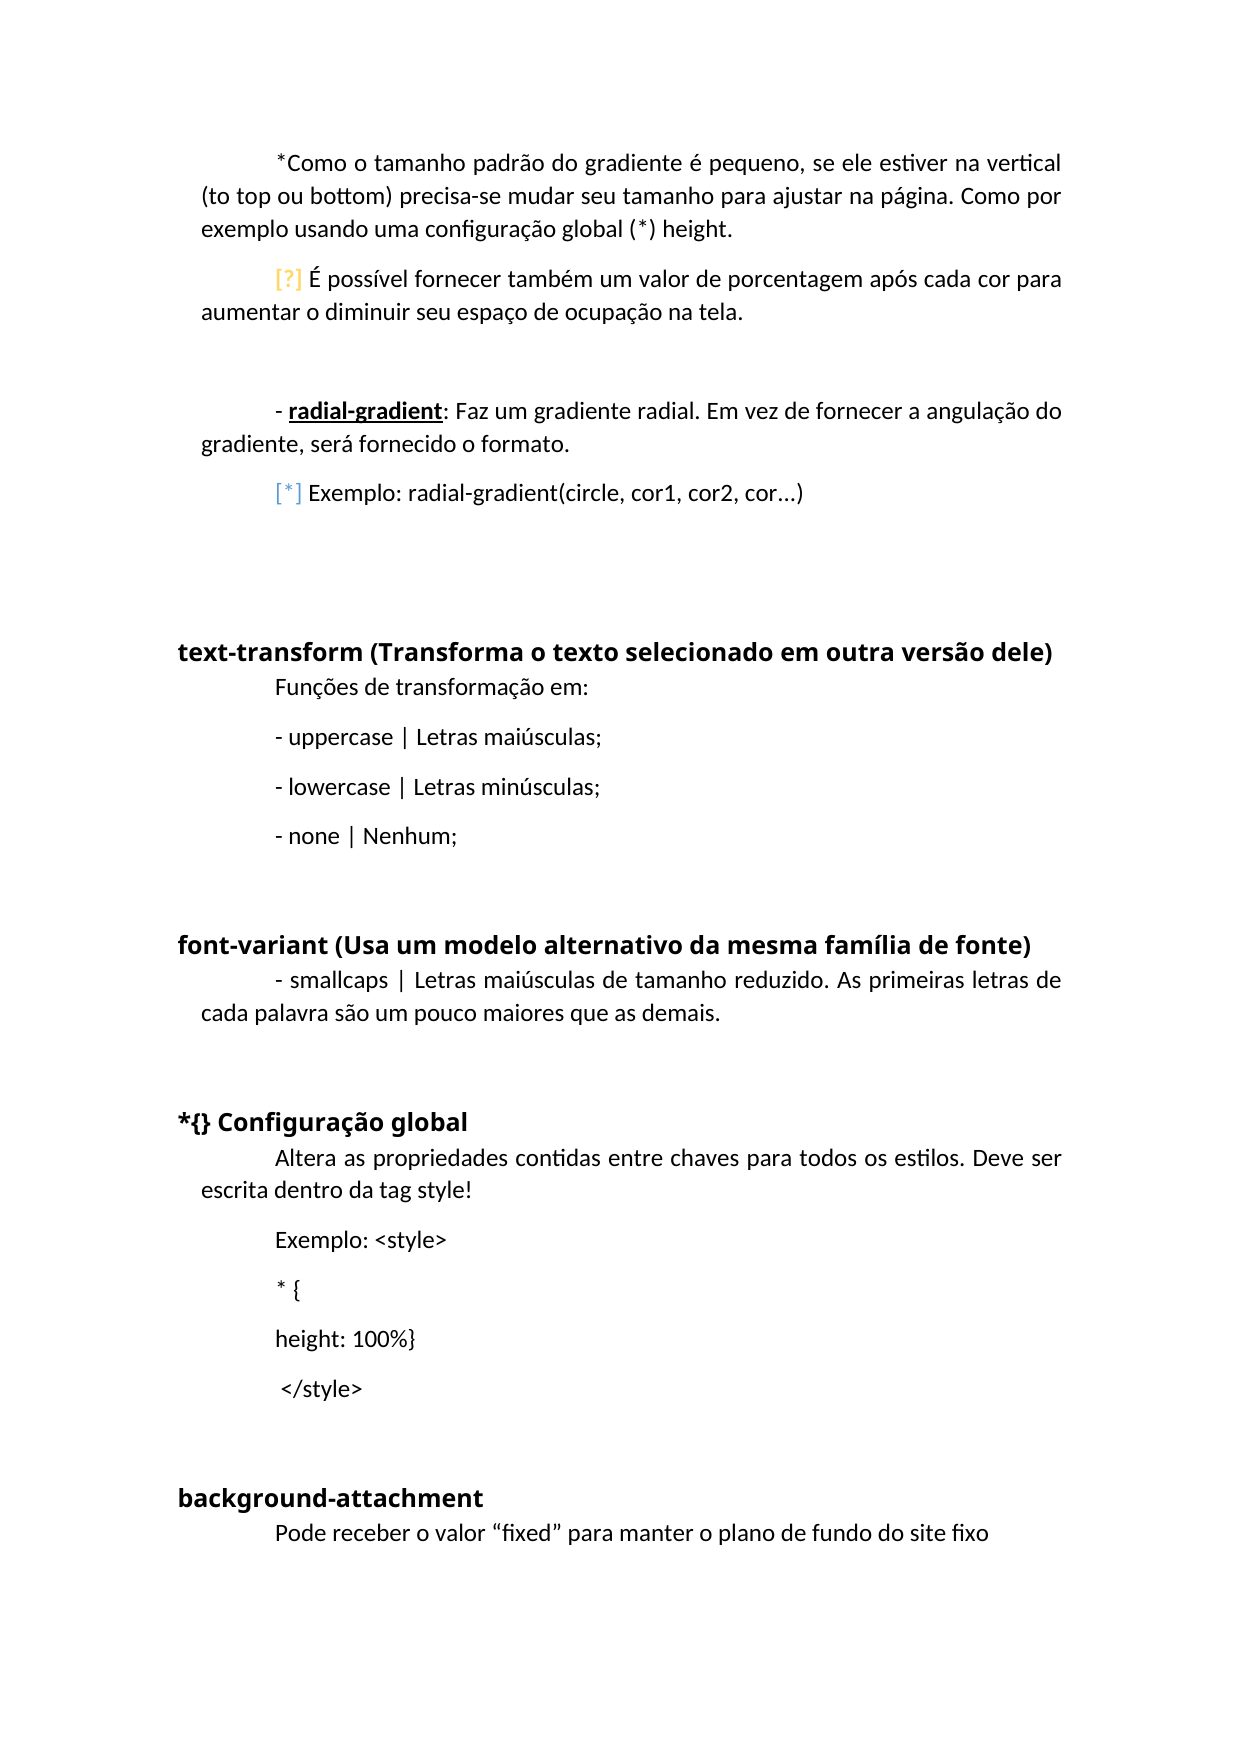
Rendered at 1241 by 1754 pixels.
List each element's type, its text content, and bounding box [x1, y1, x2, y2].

text Altera as propriedades contidas entre chaves para todos os estilos. Deve ser escrita dentro da tag style! [201, 1142, 1063, 1205]
text Funções de transformação em: [201, 671, 1063, 702]
text height: 100%} [201, 1323, 1063, 1354]
text </style> [201, 1373, 1063, 1403]
text *Como o tamanho padrão do gradiente é pequeno, se ele estiver na vertical (to top ou bottom) precisa-se mudar seu tamanho para ajustar na página. Como por exemplo usando uma configuração global (*) height. [201, 148, 1063, 244]
text - smallcaps | Letras maiúsculas de tamanho reduzido. As primeiras letras de cada palavra são um pouco maiores que as demais. [201, 964, 1063, 1028]
text - uppercase | Letras maiúsculas; [201, 721, 1063, 752]
subtitle background-attachment [177, 1480, 1063, 1514]
text * { [201, 1274, 1063, 1304]
text - none | Nenhum; [201, 820, 1063, 851]
subtitle *{} Configuração global [177, 1105, 1063, 1139]
subtitle text-transform (Transforma o texto selecionado em outra versão dele) [177, 635, 1063, 669]
text Exemplo: <style> [201, 1224, 1063, 1255]
subtitle font-variant (Usa um modelo alternativo da mesma família de fonte) [177, 928, 1063, 962]
text [?] É possível fornecer também um valor de porcentagem após cada cor para aumentar o diminuir seu espaço de ocupação na tela. [201, 263, 1063, 326]
text Pode receber o valor “fixed” para manter o plano de fundo do site fixo [201, 1517, 1063, 1548]
text - radial-gradient: Faz um gradiente radial. Em vez de fornecer a angulação do gradiente, será fornecido o formato. [201, 395, 1063, 458]
text - lowercase | Letras minúsculas; [201, 771, 1063, 801]
text [*] Exemplo: radial-gradient(circle, cor1, cor2, cor...) [201, 478, 1063, 508]
